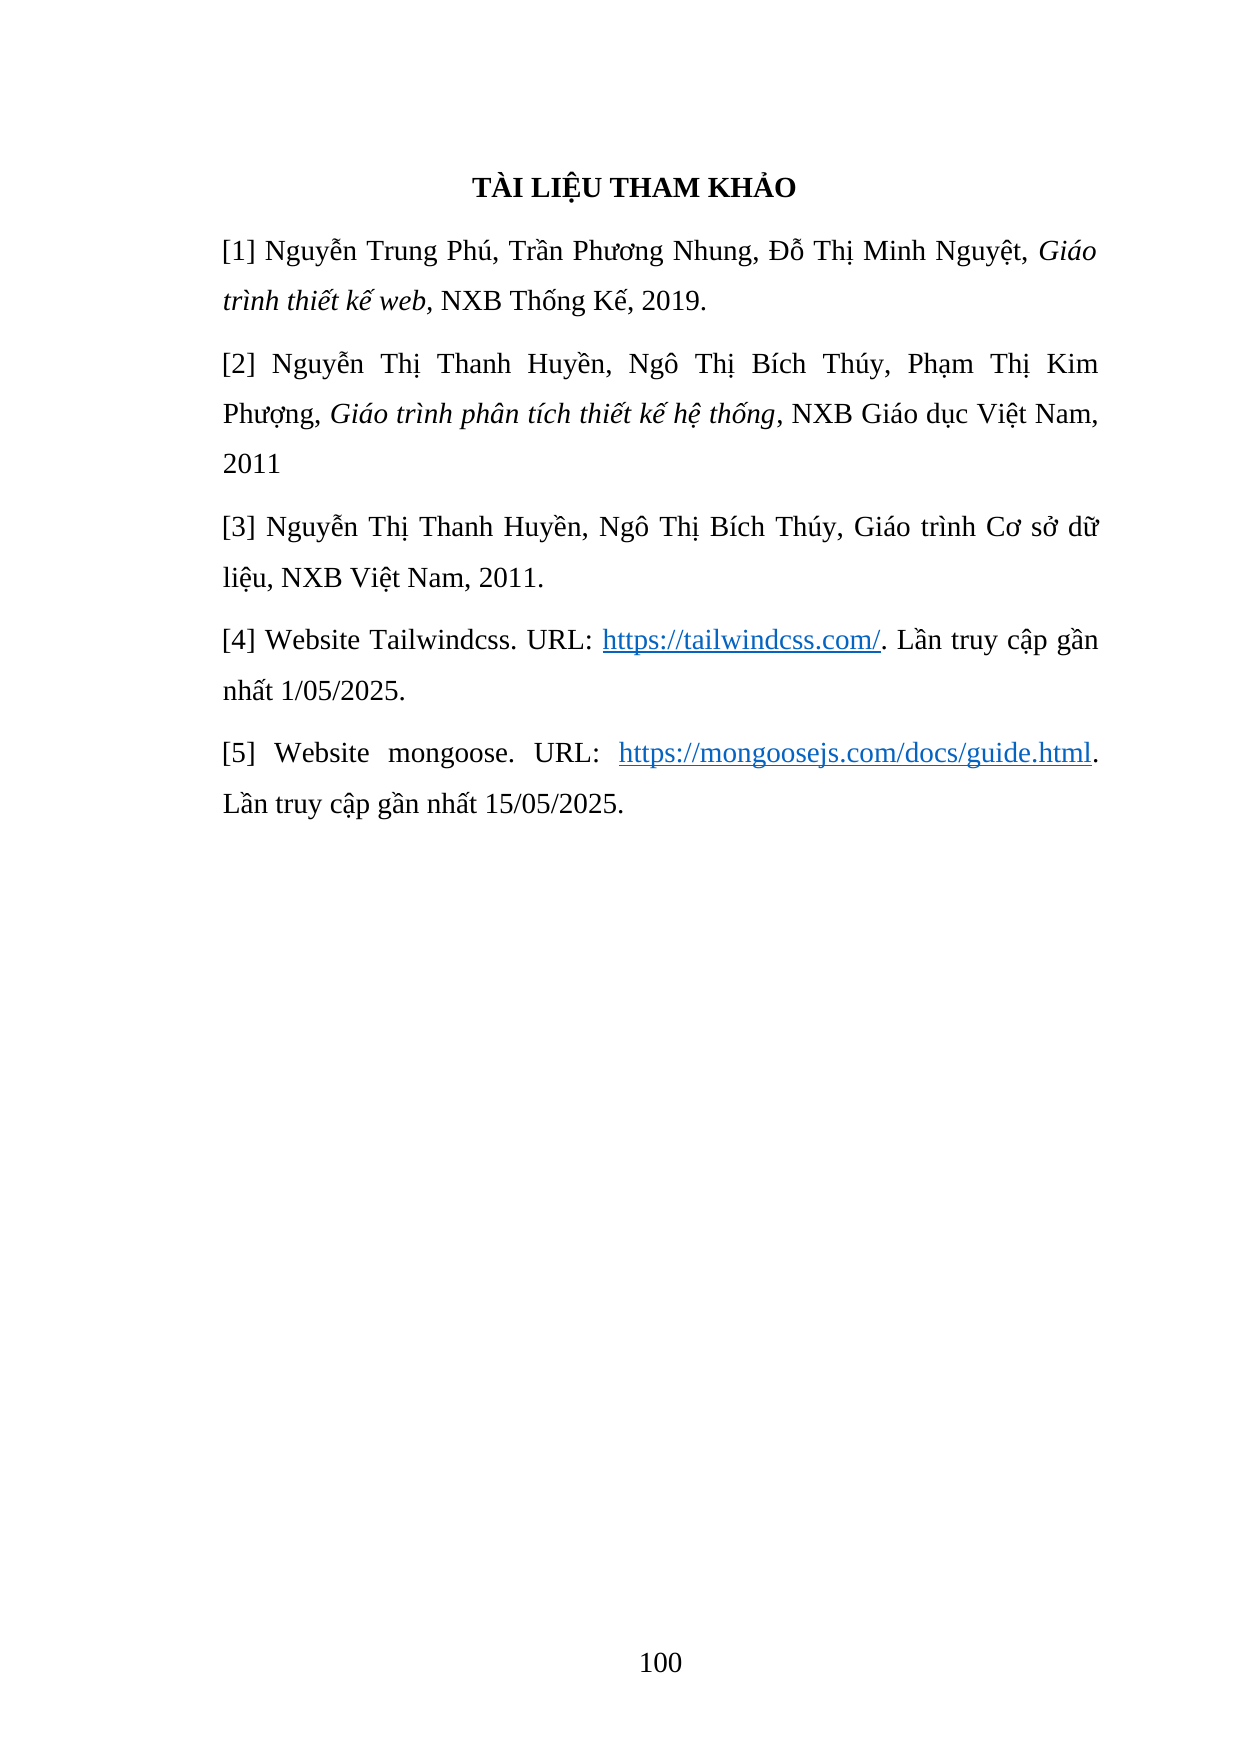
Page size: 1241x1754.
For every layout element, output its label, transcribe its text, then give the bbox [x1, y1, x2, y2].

text [3] Nguyễn Thị Thanh Huyền, Ngô Thị Bích Thúy, Giáo trình Cơ sở dữ liệu, NXB Việt Nam, 2011. [222, 509, 1099, 593]
text [4] Website Tailwindcss. URL: https://tailwindcss.com/. Lần truy cập gần nhất 1/05/2025. [222, 622, 1099, 706]
text [2] Nguyễn Thị Thanh Huyền, Ngô Thị Bích Thúy, Phạm Thị Kim Phượng, Giáo trình phân tích thiết kế hệ thống, NXB Giáo dục Việt Nam, 2011 [222, 346, 1099, 480]
text [1] Nguyễn Trung Phú, Trần Phương Nhung, Đỗ Thị Minh Nguyệt, Giáo trình thiết kế web, NXB Thống Kế, 2019. [222, 233, 1099, 317]
subtitle TÀI LIỆU THAM KHẢO [207, 170, 1062, 203]
text [5] Website mongoose. URL: https://mongoosejs.com/docs/guide.html. Lần truy cập gần nhất 15/05/2025. [222, 736, 1099, 819]
